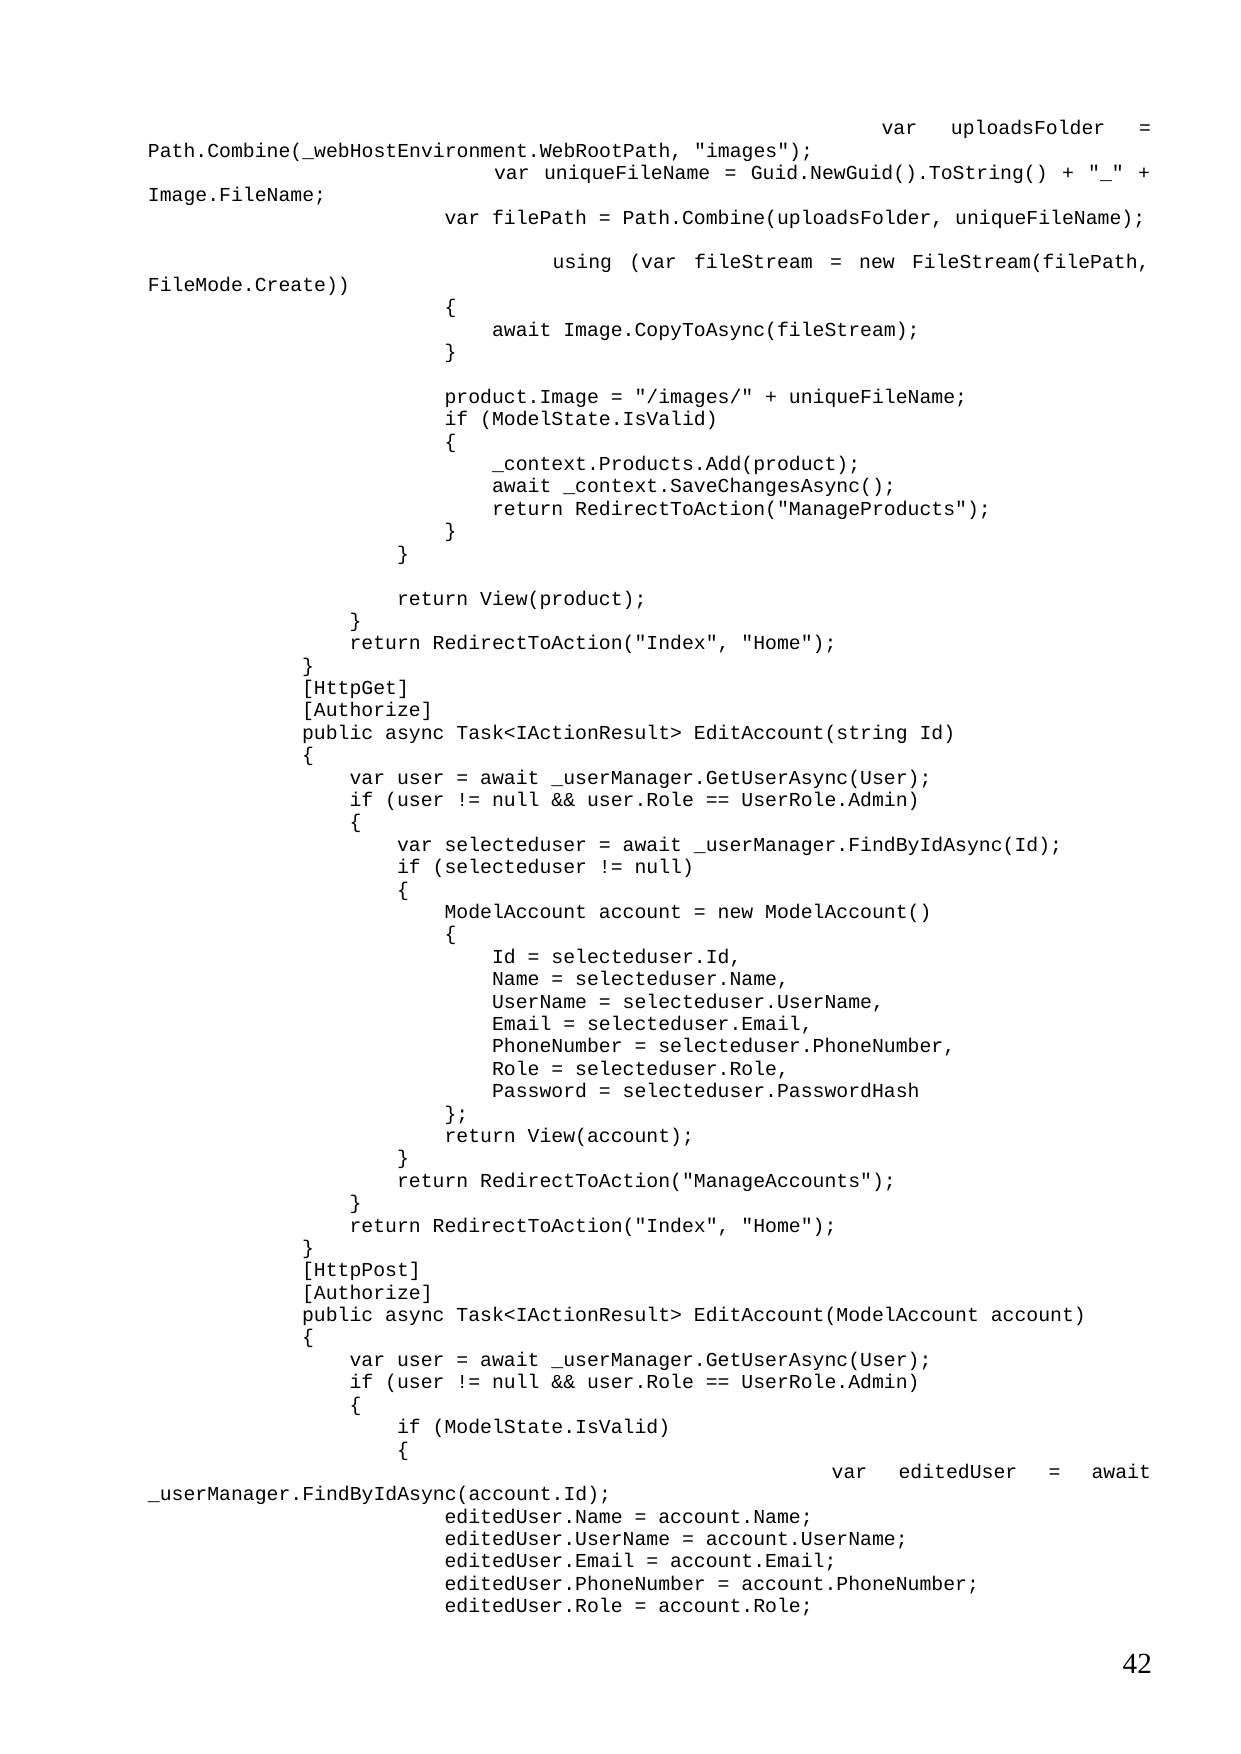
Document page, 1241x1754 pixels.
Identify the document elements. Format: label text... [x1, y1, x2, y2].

text editedUser.Email = account.Email; [148, 1551, 1152, 1574]
text var filePath = Path.Combine(uploadsFolder, uniqueFileName); [148, 208, 1152, 230]
text } [148, 544, 1152, 566]
text if (selecteduser != null) [148, 857, 1152, 879]
text [HttpGet] [148, 678, 1152, 700]
text } [148, 1193, 1152, 1216]
text if (ModelState.IsValid) [148, 409, 1152, 432]
text } [148, 656, 1152, 678]
text PhoneNumber = selecteduser.PhoneNumber, [148, 1036, 1152, 1059]
text editedUser.UserName = account.UserName; [148, 1529, 1152, 1551]
text var uniqueFileName = Guid.NewGuid().ToString() + "_" + Image.FileName; [148, 163, 1152, 208]
text UserName = selecteduser.UserName, [148, 992, 1152, 1014]
text { [148, 432, 1152, 454]
text return View(account); [148, 1126, 1152, 1148]
text var uploadsFolder = Path.Combine(_webHostEnvironment.WebRootPath, "images"); [148, 118, 1152, 163]
text } [148, 521, 1152, 544]
text } [148, 342, 1152, 364]
text Password = selecteduser.PasswordHash [148, 1081, 1152, 1103]
text Email = selecteduser.Email, [148, 1014, 1152, 1036]
text ModelAccount account = new ModelAccount() [148, 902, 1152, 924]
text editedUser.Name = account.Name; [148, 1507, 1152, 1529]
text return RedirectToAction("ManageAccounts"); [148, 1171, 1152, 1193]
text } [148, 1148, 1152, 1171]
text return RedirectToAction("Index", "Home"); [148, 633, 1152, 656]
text [HttpPost] [148, 1260, 1152, 1283]
text } [148, 611, 1152, 633]
text }; [148, 1103, 1152, 1126]
text { [148, 745, 1152, 768]
text [Authorize] [148, 700, 1152, 723]
text [Authorize] [148, 1283, 1152, 1305]
text return View(product); [148, 588, 1152, 611]
text var user = await _userManager.GetUserAsync(User); [148, 768, 1152, 790]
text public async Task<IActionResult> EditAccount(string Id) [148, 723, 1152, 745]
text Role = selecteduser.Role, [148, 1059, 1152, 1081]
text var editedUser = await _userManager.FindByIdAsync(account.Id); [148, 1462, 1152, 1507]
text editedUser.Role = account.Role; [148, 1596, 1152, 1619]
text if (user != null && user.Role == UserRole.Admin) [148, 790, 1152, 812]
text _context.Products.Add(product); [148, 454, 1152, 476]
text { [148, 297, 1152, 320]
text { [148, 1395, 1152, 1417]
text await Image.CopyToAsync(fileStream); [148, 320, 1152, 342]
text { [148, 812, 1152, 835]
text var selecteduser = await _userManager.FindByIdAsync(Id); [148, 835, 1152, 857]
text return RedirectToAction("ManageProducts"); [148, 499, 1152, 521]
text { [148, 1327, 1152, 1350]
text if (user != null && user.Role == UserRole.Admin) [148, 1372, 1152, 1395]
text if (ModelState.IsValid) [148, 1417, 1152, 1439]
text { [148, 1439, 1152, 1462]
text } [148, 1238, 1152, 1260]
text editedUser.PhoneNumber = account.PhoneNumber; [148, 1574, 1152, 1596]
text { [148, 924, 1152, 947]
text { [148, 879, 1152, 902]
text using (var fileStream = new FileStream(filePath, FileMode.Create)) [148, 252, 1152, 297]
text Name = selecteduser.Name, [148, 969, 1152, 992]
text product.Image = "/images/" + uniqueFileName; [148, 387, 1152, 409]
text return RedirectToAction("Index", "Home"); [148, 1216, 1152, 1238]
text public async Task<IActionResult> EditAccount(ModelAccount account) [148, 1305, 1152, 1327]
text Id = selecteduser.Id, [148, 947, 1152, 969]
text var user = await _userManager.GetUserAsync(User); [148, 1350, 1152, 1372]
text await _context.SaveChangesAsync(); [148, 476, 1152, 499]
